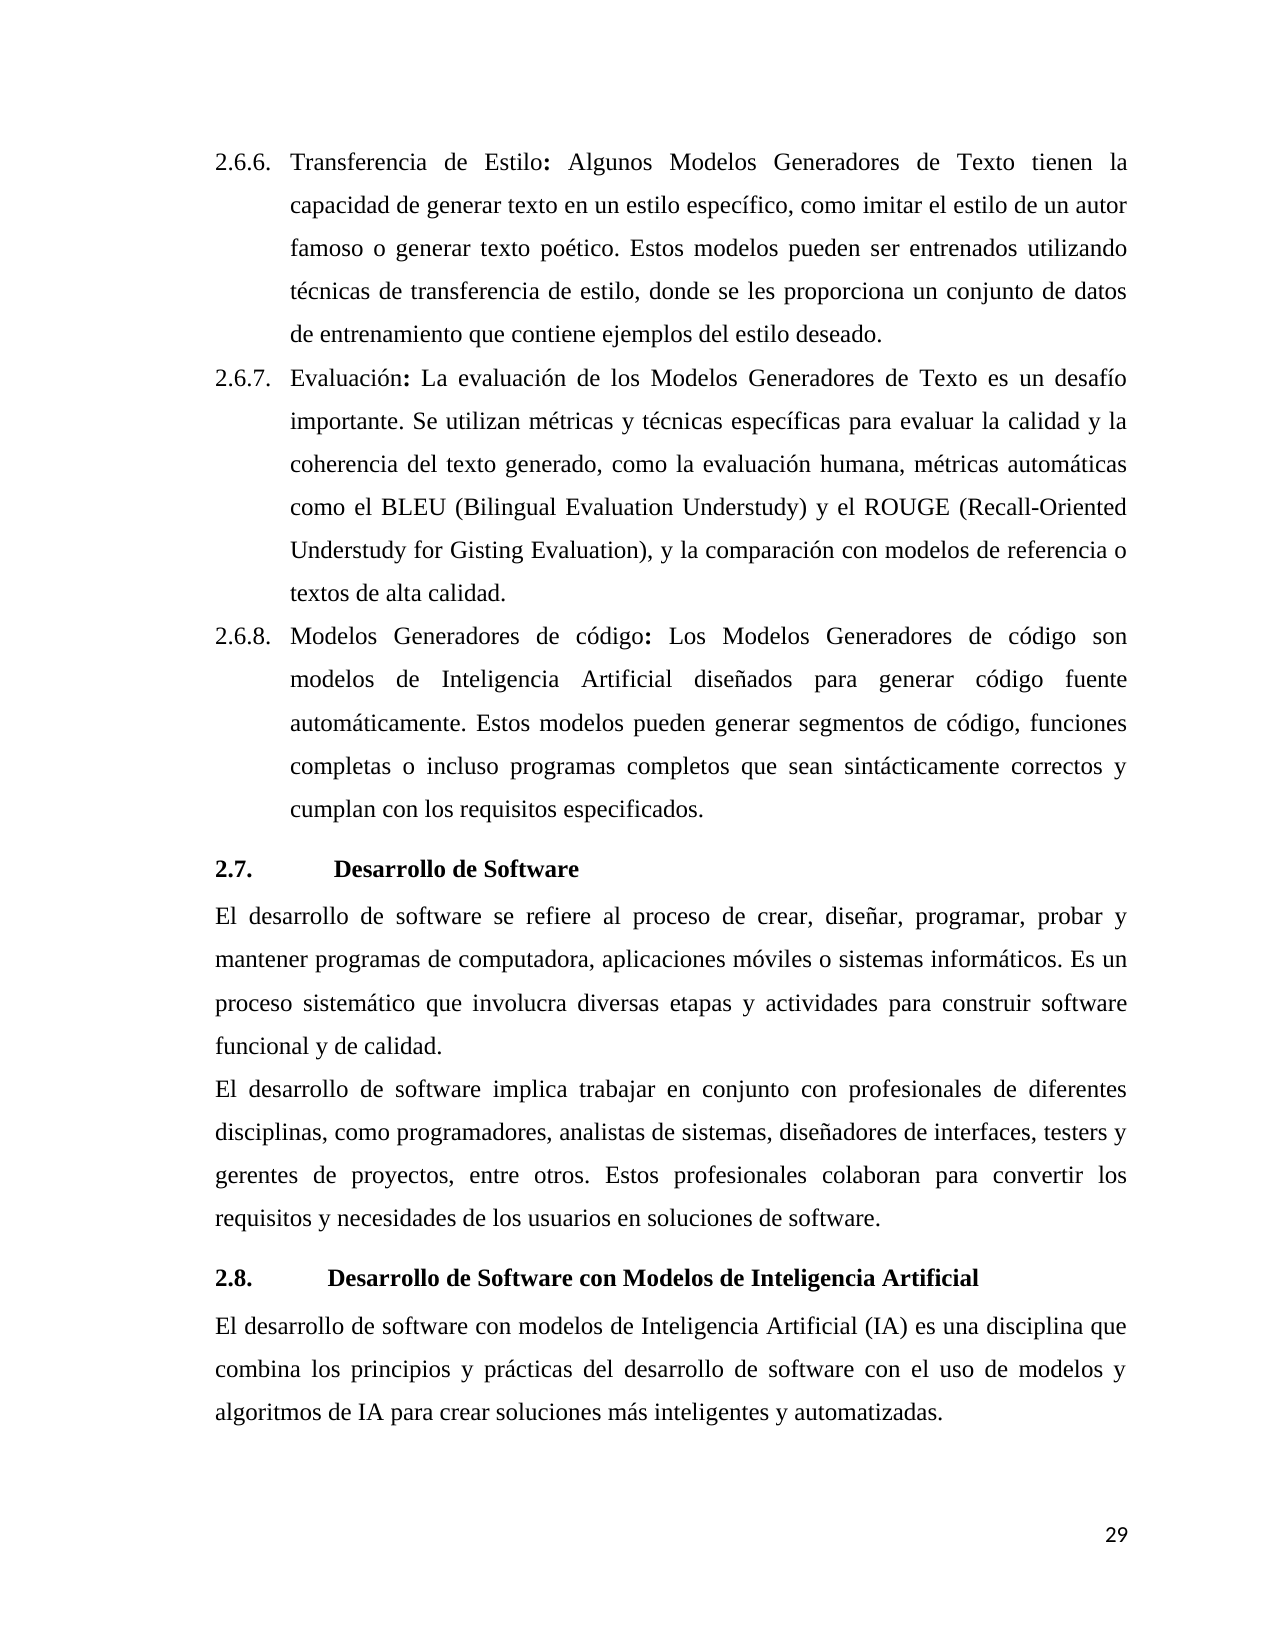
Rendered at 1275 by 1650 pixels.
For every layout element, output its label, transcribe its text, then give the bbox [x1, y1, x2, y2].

subtitle Desarrollo de Software con Modelos de Inteligencia Artificial [215, 1263, 1128, 1292]
list Evaluación: La evaluación de los Modelos Generadores de Texto es un desafío importante. Se utilizan métricas y técnicas específicas para evaluar la calidad y la coherencia del texto generado, como la evaluación humana, métricas automáticas como el BLEU (Bilingual Evaluation Understudy) y el ROUGE (Recall-Oriented Understudy for Gisting Evaluation), y la comparación con modelos de referencia o textos de alta calidad. [215, 363, 1128, 607]
list Modelos Generadores de código: Los Modelos Generadores de código son modelos de Inteligencia Artificial diseñados para generar código fuente automáticamente. Estos modelos pueden generar segmentos de código, funciones completas o incluso programas completos que sean sintácticamente correctos y cumplan con los requisitos especificados. [215, 621, 1128, 823]
list El desarrollo de software se refiere al proceso de crear, diseñar, programar, probar y mantener programas de computadora, aplicaciones móviles o sistemas informáticos. Es un proceso sistemático que involucra diversas etapas y actividades para construir software funcional y de calidad. [215, 901, 1128, 1059]
subtitle Desarrollo de Software [215, 854, 1128, 882]
list Transferencia de Estilo: Algunos Modelos Generadores de Texto tienen la capacidad de generar texto en un estilo específico, como imitar el estilo de un autor famoso o generar texto poético. Estos modelos pueden ser entrenados utilizando técnicas de transferencia de estilo, donde se les proporciona un conjunto de datos de entrenamiento que contiene ejemplos del estilo deseado. [215, 147, 1128, 348]
list El desarrollo de software implica trabajar en conjunto con profesionales de diferentes disciplinas, como programadores, analistas de sistemas, diseñadores de interfaces, testers y gerentes de proyectos, entre otros. Estos profesionales colaboran para convertir los requisitos y necesidades de los usuarios en soluciones de software. [215, 1074, 1128, 1232]
list El desarrollo de software con modelos de Inteligencia Artificial (IA) es una disciplina que combina los principios y prácticas del desarrollo de software con el uso de modelos y algoritmos de IA para crear soluciones más inteligentes y automatizadas. [215, 1311, 1128, 1426]
